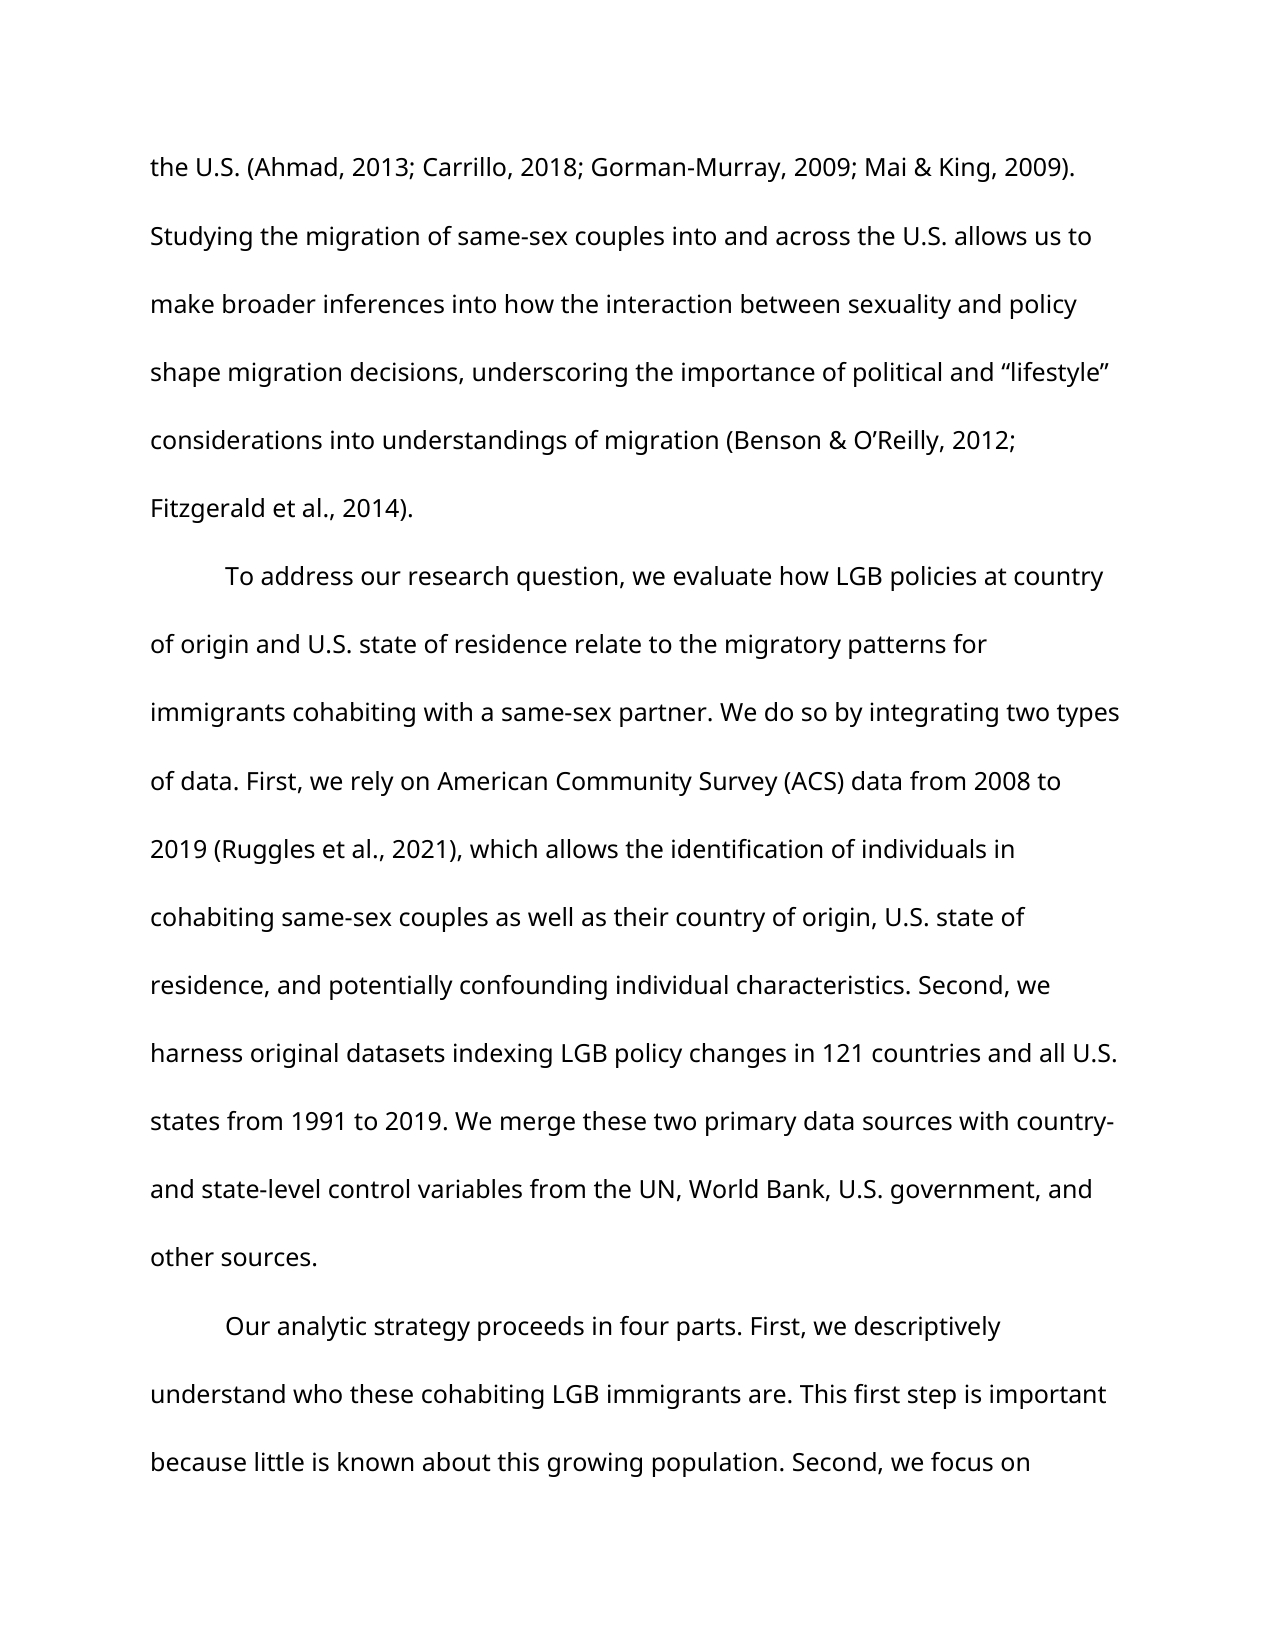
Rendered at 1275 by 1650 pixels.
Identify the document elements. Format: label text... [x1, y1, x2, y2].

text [150, 150, 1125, 525]
text To address our research question, we evaluate how LGB policies at country of origin and U.S. state of residence relate to the migratory patterns for immigrants cohabiting with a same-sex partner. We do so by integrating two types of data. First, we rely on American Community Survey (ACS) data from 2008 to 2019 (Ruggles et al., 2021), which allows the identification of individuals in cohabiting same-sex couples as well as their country of origin, U.S. state of residence, and potentially confounding individual characteristics. Second, we harness original datasets indexing LGB policy changes in 121 countries and all U.S. states from 1991 to 2019. We merge these two primary data sources with country- and state-level control variables from the UN, World Bank, U.S. government, and other sources. [150, 559, 1125, 1274]
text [150, 1308, 1125, 1478]
